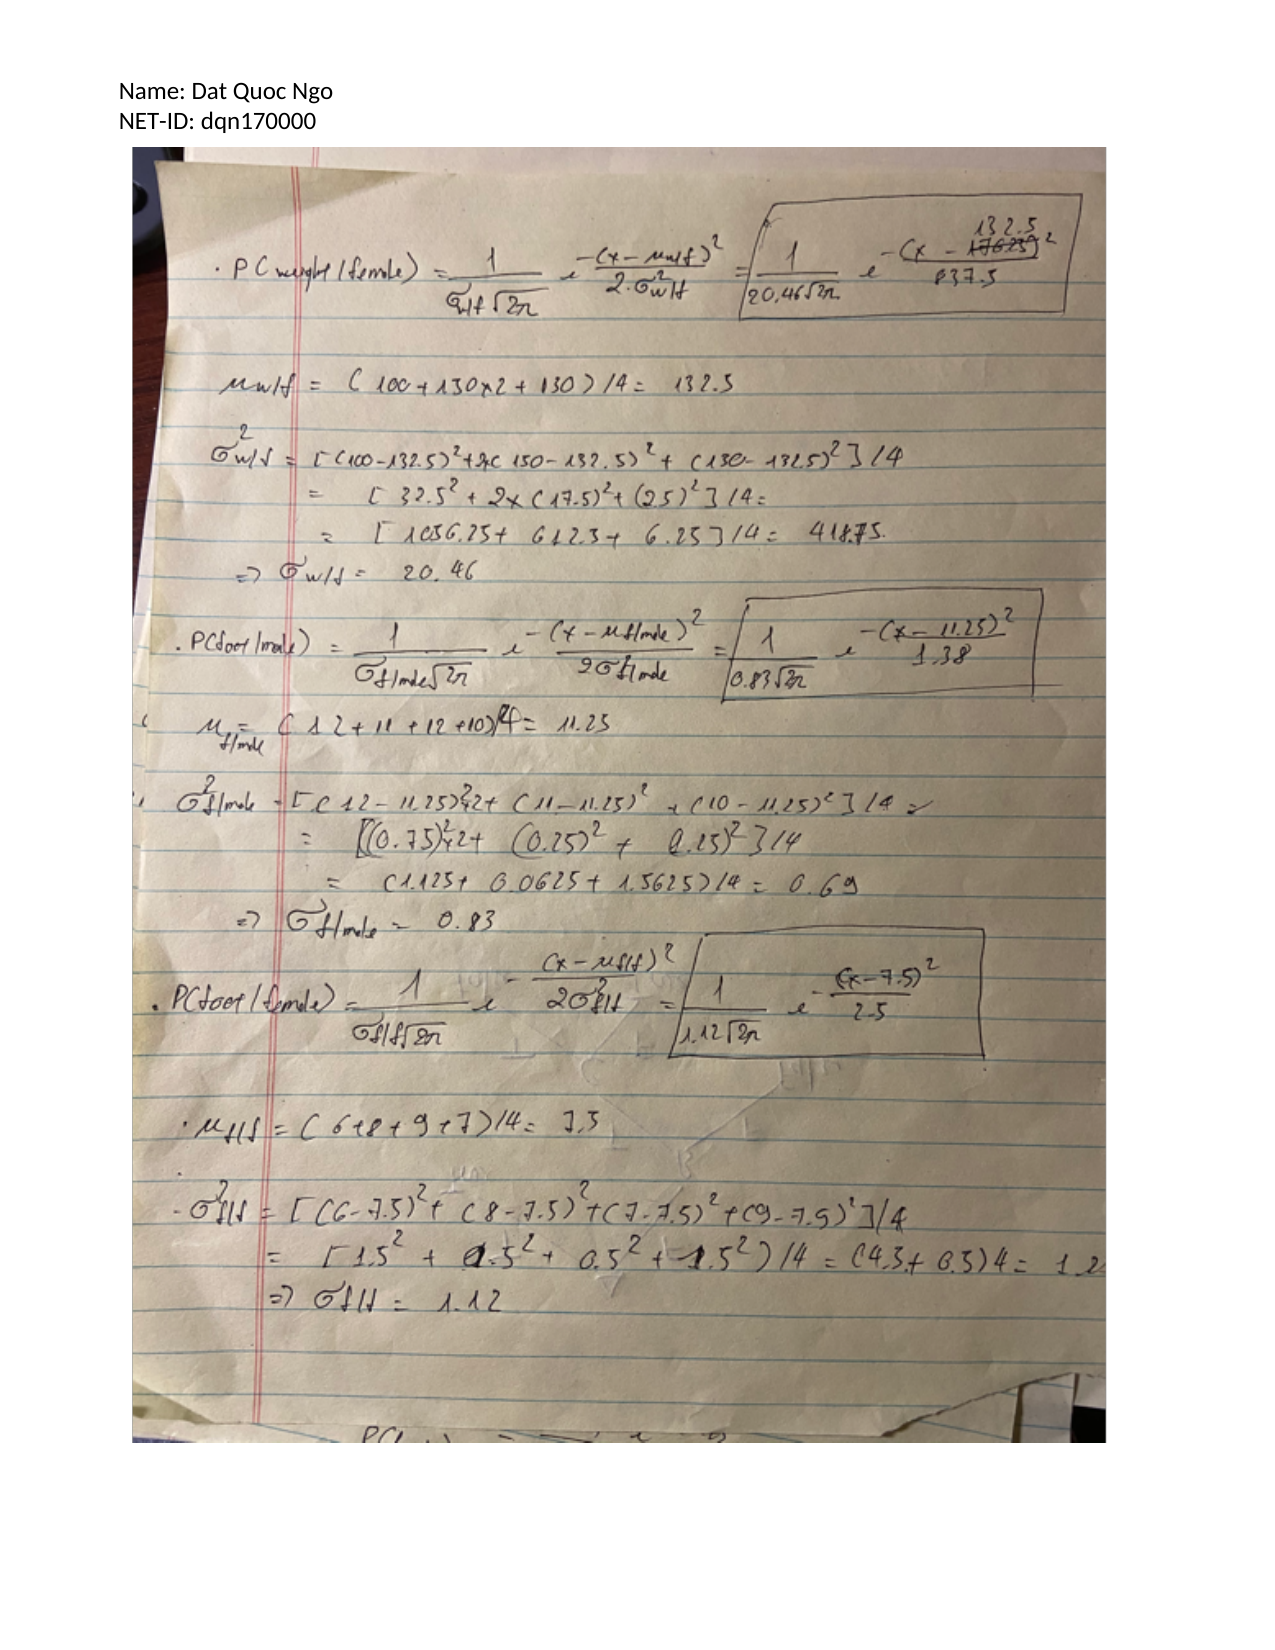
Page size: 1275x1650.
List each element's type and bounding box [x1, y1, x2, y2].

picture [118, 147, 1120, 1443]
